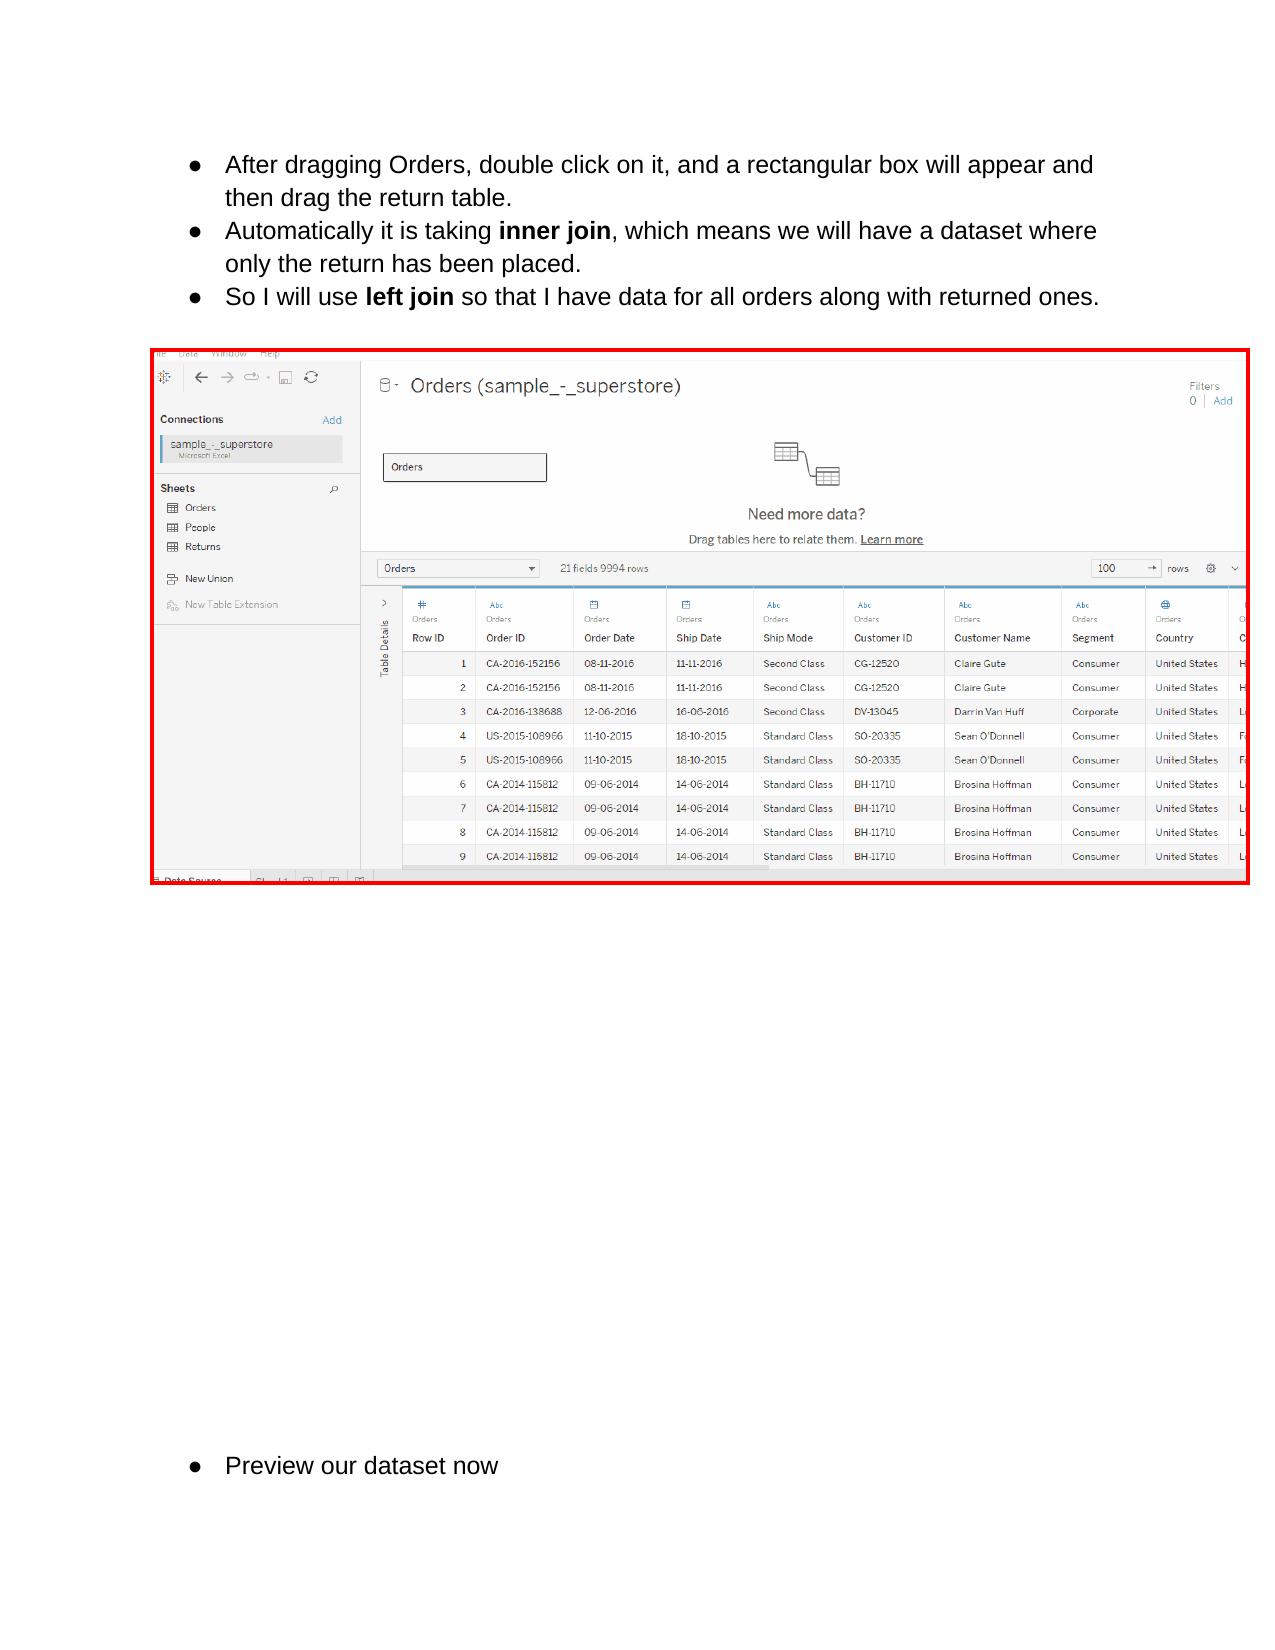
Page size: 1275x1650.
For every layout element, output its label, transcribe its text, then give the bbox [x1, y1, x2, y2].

list Preview our dataset now [187, 1451, 1125, 1479]
picture [154, 352, 1246, 881]
list Automatically it is taking inner join, which means we will have a dataset where only the return has been placed. [187, 216, 1125, 278]
list So I will use left join so that I have data for all orders along with returned ones. [187, 282, 1125, 311]
list After dragging Orders, double click on it, and a rectangular box will appear and then drag the return table. [187, 150, 1125, 212]
